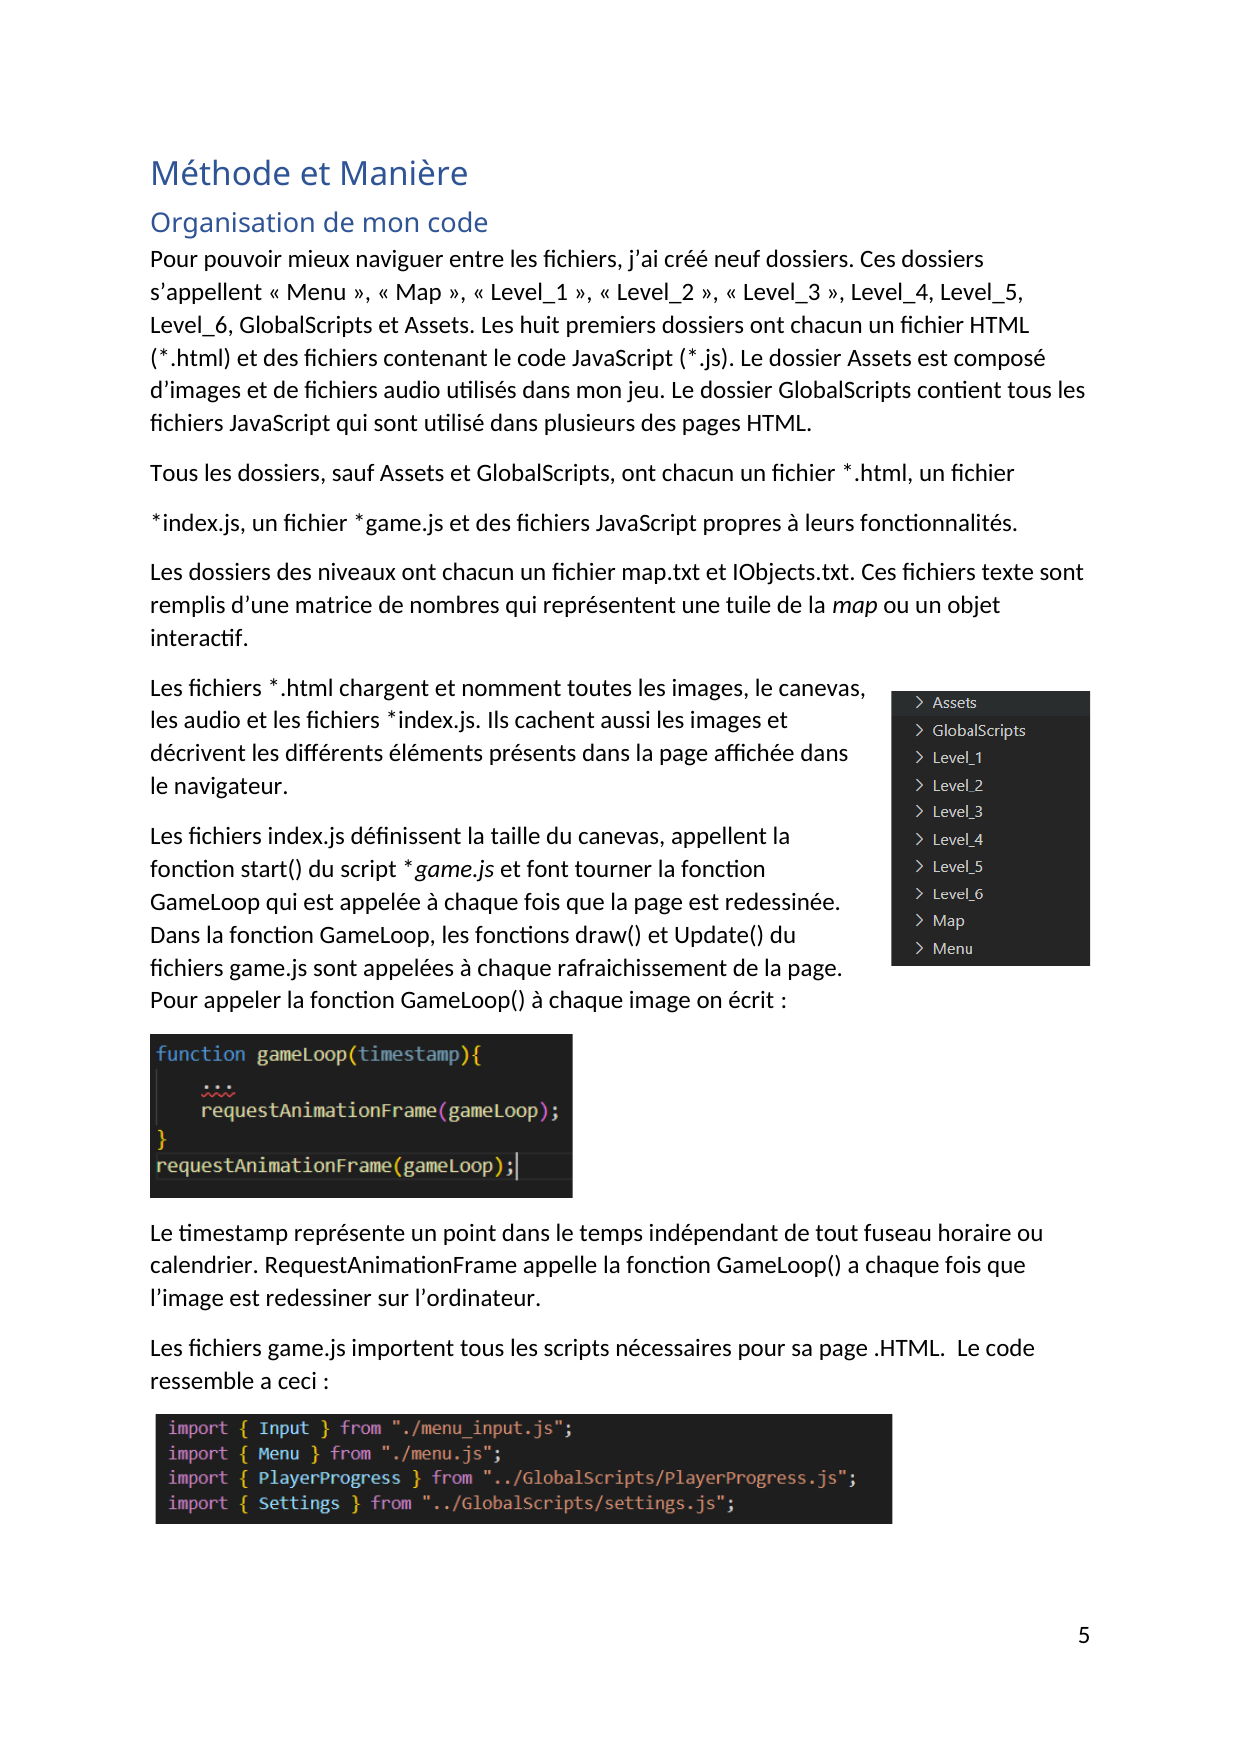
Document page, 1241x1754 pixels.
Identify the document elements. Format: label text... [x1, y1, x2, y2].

subtitle Méthode et Manière [150, 150, 1090, 195]
text Tous les dossiers, sauf Assets et GlobalScripts, ont chacun un fichier *.html, un fichier [150, 457, 1090, 488]
text Les fichiers game.js importent tous les scripts nécessaires pour sa page .HTML. Le code ressemble a ceci : [150, 1332, 1090, 1396]
text *index.js, un fichier *game.js et des fichiers JavaScript propres à leurs fonctionnalités. [150, 507, 1090, 537]
text Pour pouvoir mieux naviguer entre les fichiers, j’ai créé neuf dossiers. Ces dossiers s’appellent « Menu », « Map », « Level_1 », « Level_2 », « Level_3 », Level_4, Level_5, Level_6, GlobalScripts et Assets. Les huit premiers dossiers ont chacun un fichier HTML (*.html) et des fichiers contenant le code JavaScript (*.js). Le dossier Assets est composé d’images et de fichiers audio utilisés dans mon jeu. Le dossier GlobalScripts contient tous les fichiers JavaScript qui sont utilisé dans plusieurs des pages HTML. [150, 243, 1090, 438]
subtitle Organisation de mon code [150, 203, 1090, 240]
picture [150, 1034, 573, 1198]
text Les fichiers index.js définissent la taille du canevas, appellent la fonction start() du script *game.js et font tourner la fonction GameLoop qui est appelée à chaque fois que la page est redessinée. Dans la fonction GameLoop, les fonctions draw() et Update() du fichiers game.js sont appelées à chaque rafraichissement de la page. Pour appeler la fonction GameLoop() à chaque image on écrit : [150, 820, 1090, 1015]
text Les dossiers des niveaux ont chacun un fichier map.txt et IObjects.txt. Ces fichiers texte sont remplis d’une matrice de nombres qui représentent une tuile de la map ou un objet interactif. [150, 556, 1090, 653]
text Le timestamp représente un point dans le temps indépendant de tout fuseau horaire ou calendrier. RequestAnimationFrame appelle la fonction GameLoop() a chaque fois que l’image est redessiner sur l’ordinateur. [150, 1217, 1090, 1313]
text Les fichiers *.html chargent et nomment toutes les images, le canevas, les audio et les fichiers *index.js. Ils cachent aussi les images et décrivent les différents éléments présents dans la page affichée dans le navigateur. [150, 672, 1090, 801]
picture [155, 1414, 893, 1524]
picture [891, 691, 1091, 966]
